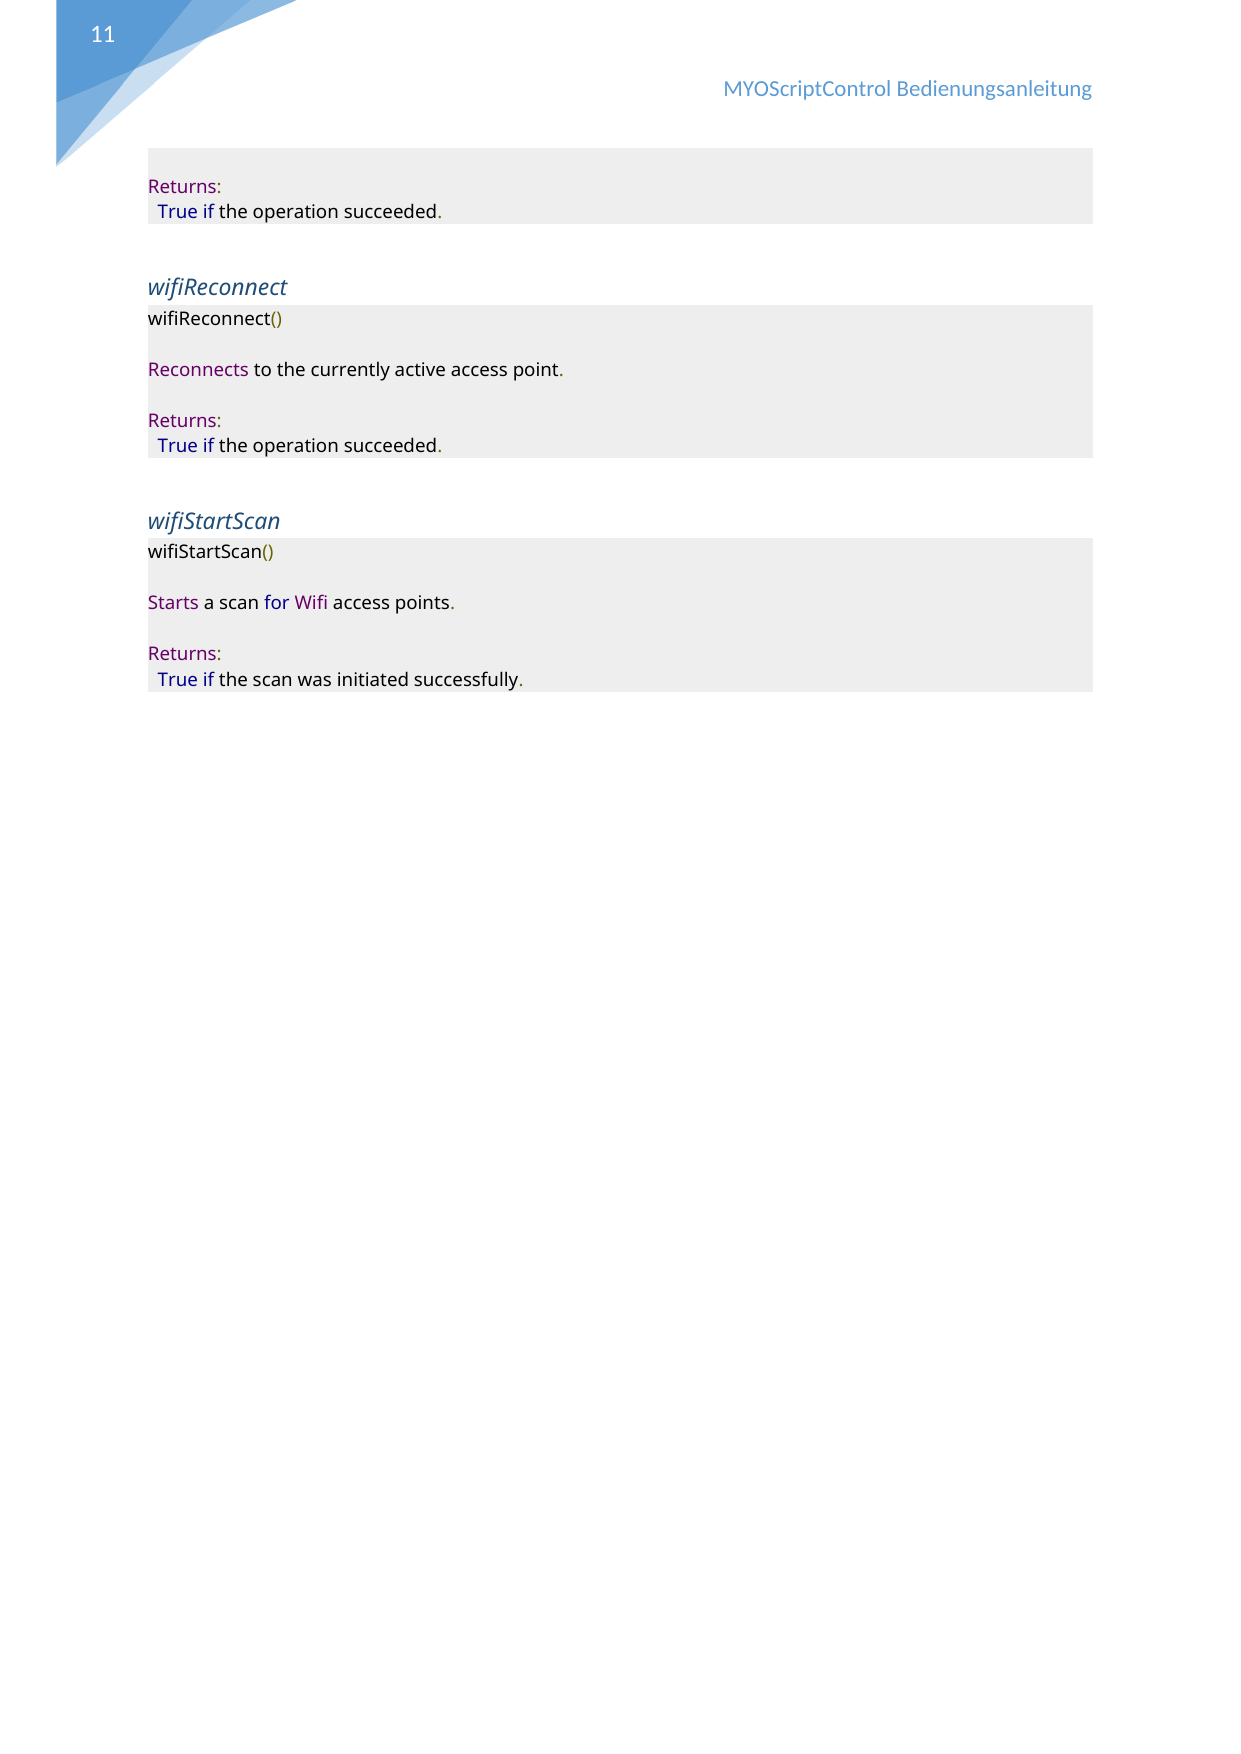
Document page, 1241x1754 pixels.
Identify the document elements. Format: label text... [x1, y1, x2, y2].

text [148, 148, 1093, 224]
text wifiStartScan() Starts a scan for Wifi access points. Returns: True if the scan was initiated successfully. [148, 538, 1093, 692]
picture [56, 0, 298, 168]
subtitle wifiReconnect [148, 271, 1093, 302]
subtitle wifiStartScan [148, 505, 1093, 536]
text wifiReconnect() Reconnects to the currently active access point. Returns: True if the operation succeeded. [148, 305, 1093, 458]
